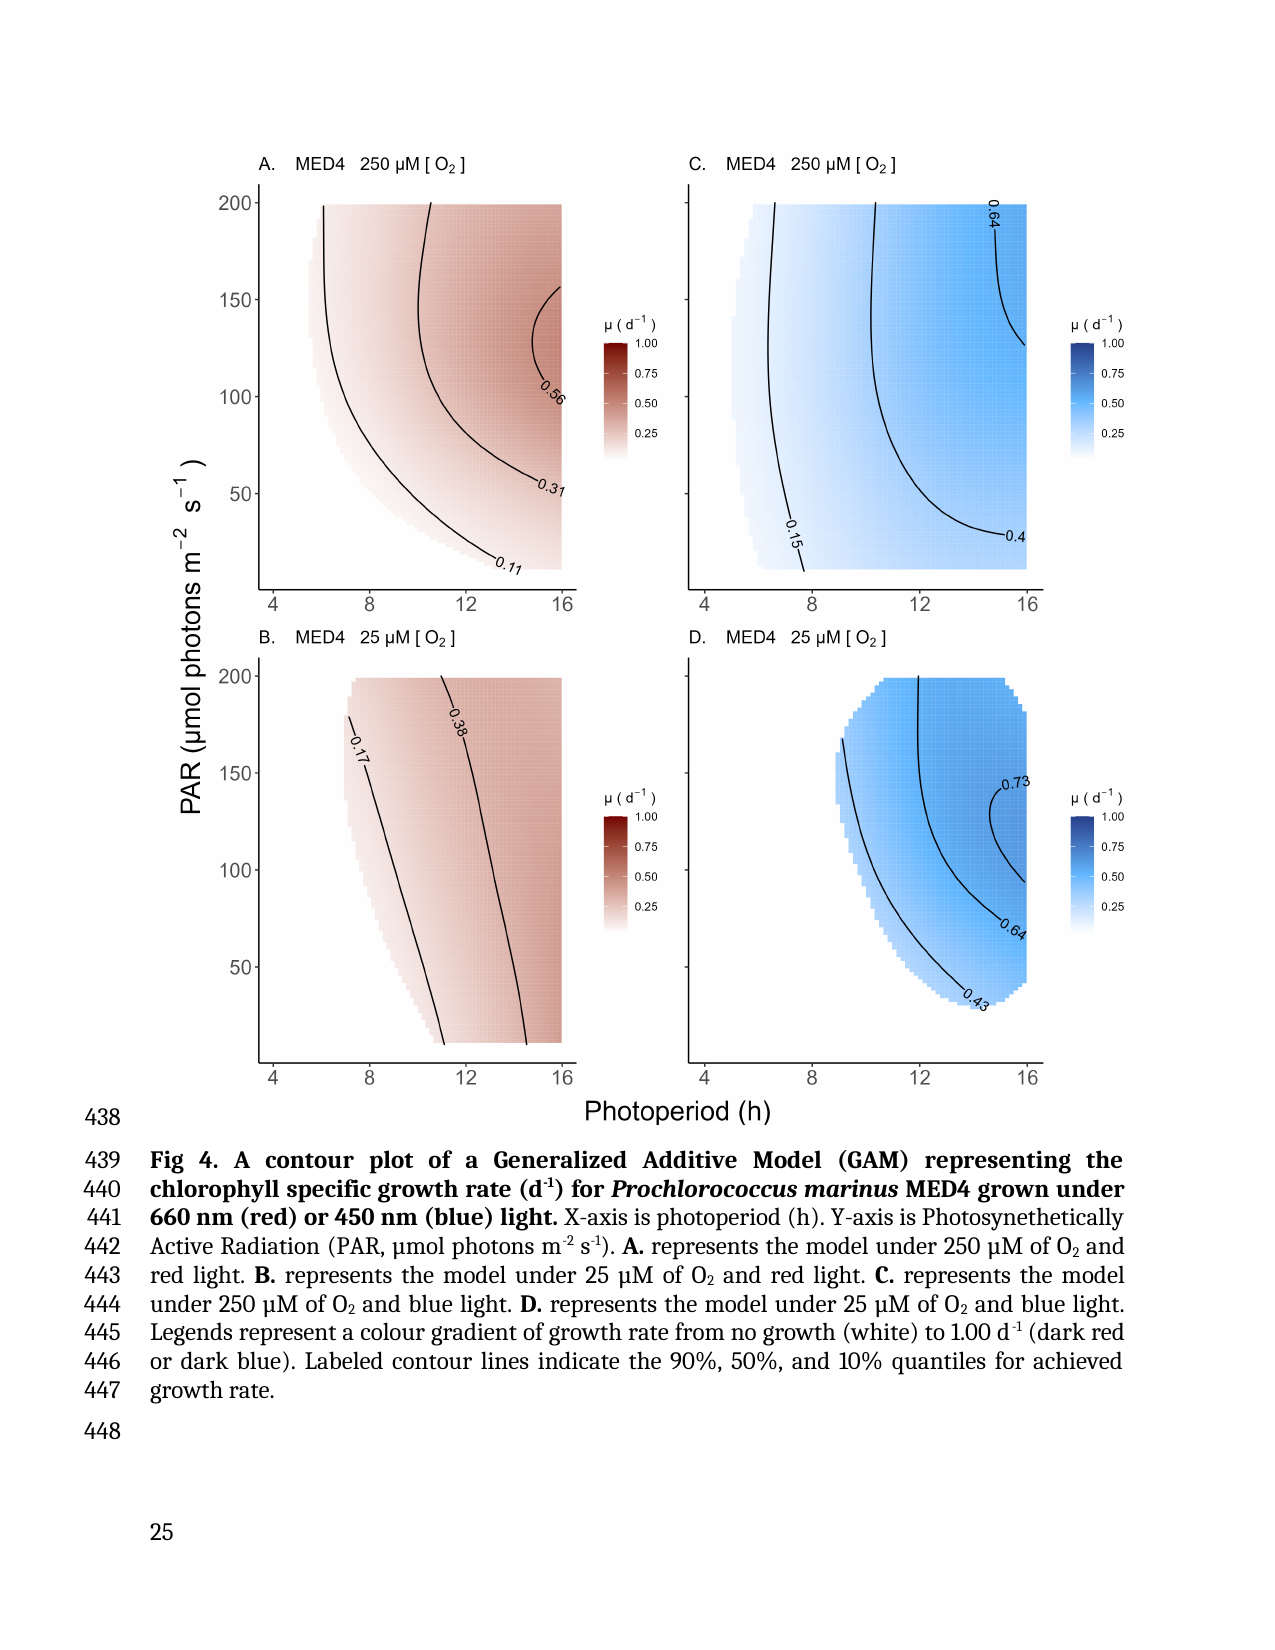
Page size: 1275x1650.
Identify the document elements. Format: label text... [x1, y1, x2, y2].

text Fig 4. A contour plot of a Generalized Additive Model (GAM) representing the chlorophyll specific growth rate (d-1) for Prochlorococcus marinus MED4 grown under 660 nm (red) or 450 nm (blue) light. X-axis is photoperiod (h). Y-axis is Photosynethetically Active Radiation (PAR, µmol photons m-2 s-1). A. represents the model under 250 µM of O2 and red light. B. represents the model under 25 µM of O2 and red light. C. represents the model under 250 µM of O2 and blue light. D. represents the model under 25 µM of O2 and blue light. Legends represent a colour gradient of growth rate from no growth (white) to 1.00 d-1 (dark red or dark blue). Labeled contour lines indicate the 90%, 50%, and 10% quantiles for achieved growth rate. [150, 1146, 1125, 1404]
picture [168, 150, 1144, 1125]
